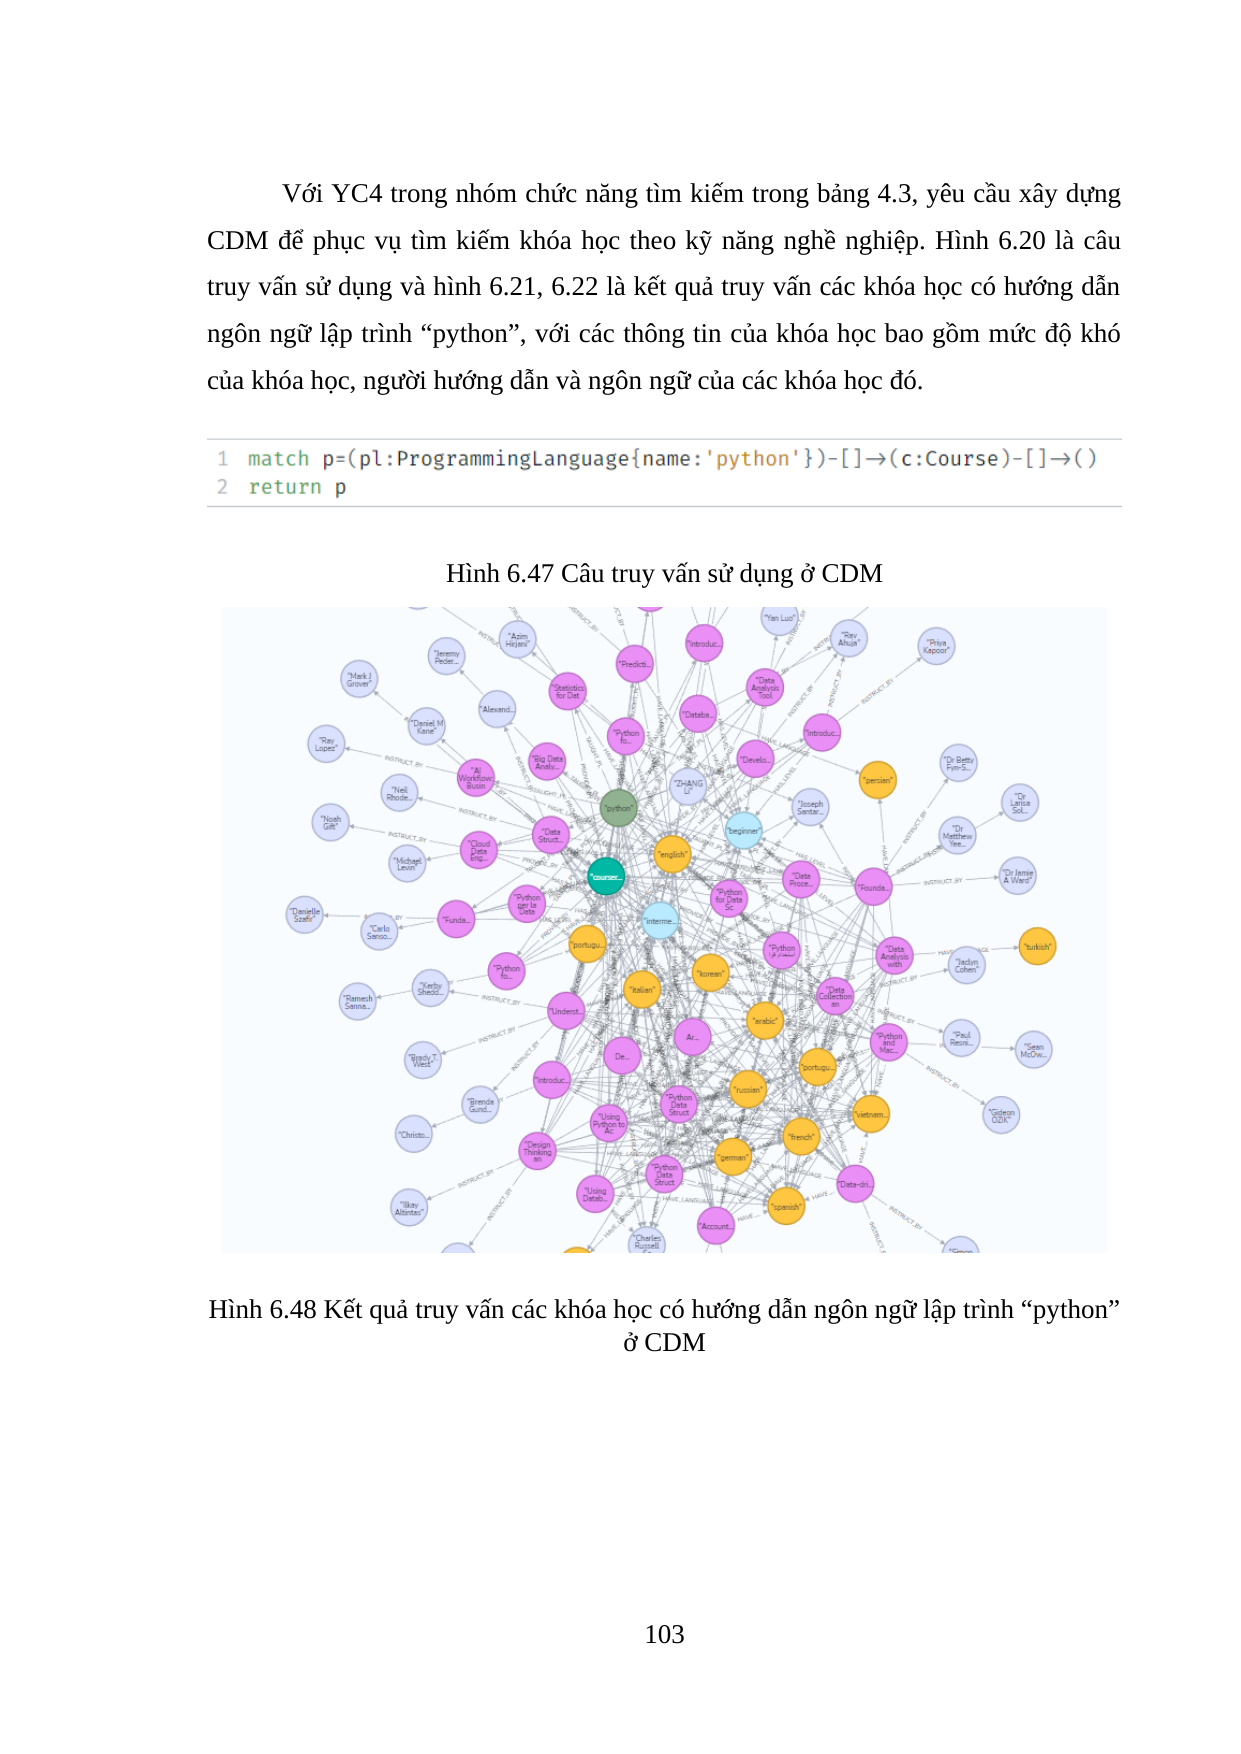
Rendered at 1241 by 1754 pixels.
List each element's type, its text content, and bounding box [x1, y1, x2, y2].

text Với YC4 trong nhóm chức năng tìm kiếm trong bảng 4.3, yêu cầu xây dựng CDM để phục vụ tìm kiếm khóa học theo kỹ năng nghề nghiệp. Hình 6.20 là câu truy vấn sử dụng và hình 6.21, 6.22 là kết quả truy vấn các khóa học có hướng dẫn ngôn ngữ lập trình “python”, với các thông tin của khóa học bao gồm mức độ khó của khóa học, người hướng dẫn và ngôn ngữ của các khóa học đó. [207, 177, 1122, 395]
picture [206, 435, 1123, 517]
picture [221, 607, 1108, 1253]
